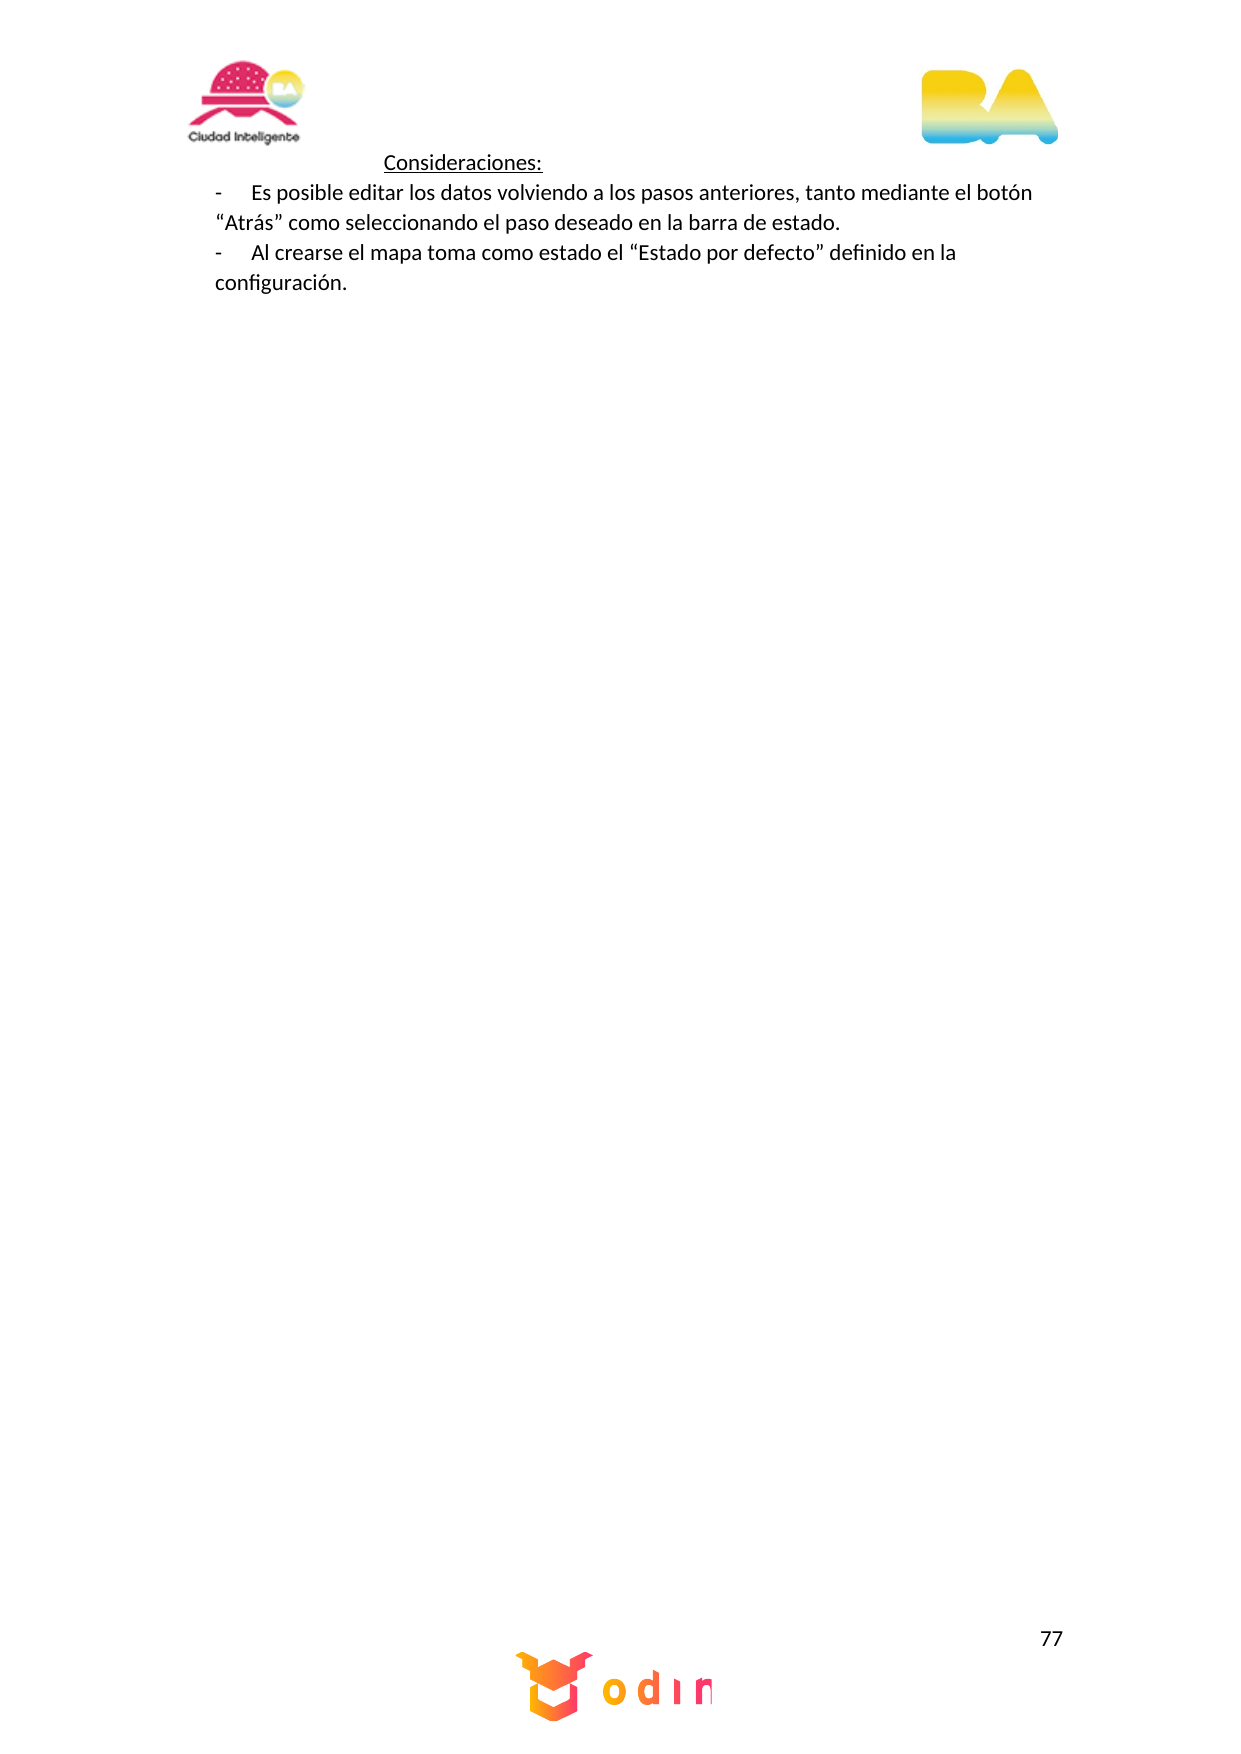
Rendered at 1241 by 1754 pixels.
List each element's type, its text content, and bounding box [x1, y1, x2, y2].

text Consideraciones: - Es posible editar los datos volviendo a los pasos anteriores, tanto mediante el botón “Atrás” como seleccionando el paso deseado en la barra de estado. - Al crearse el mapa toma como estado el “Estado por defecto” definido en la configuración. [215, 148, 1063, 296]
picture [917, 65, 1058, 144]
picture [177, 45, 326, 162]
picture [514, 1652, 712, 1721]
